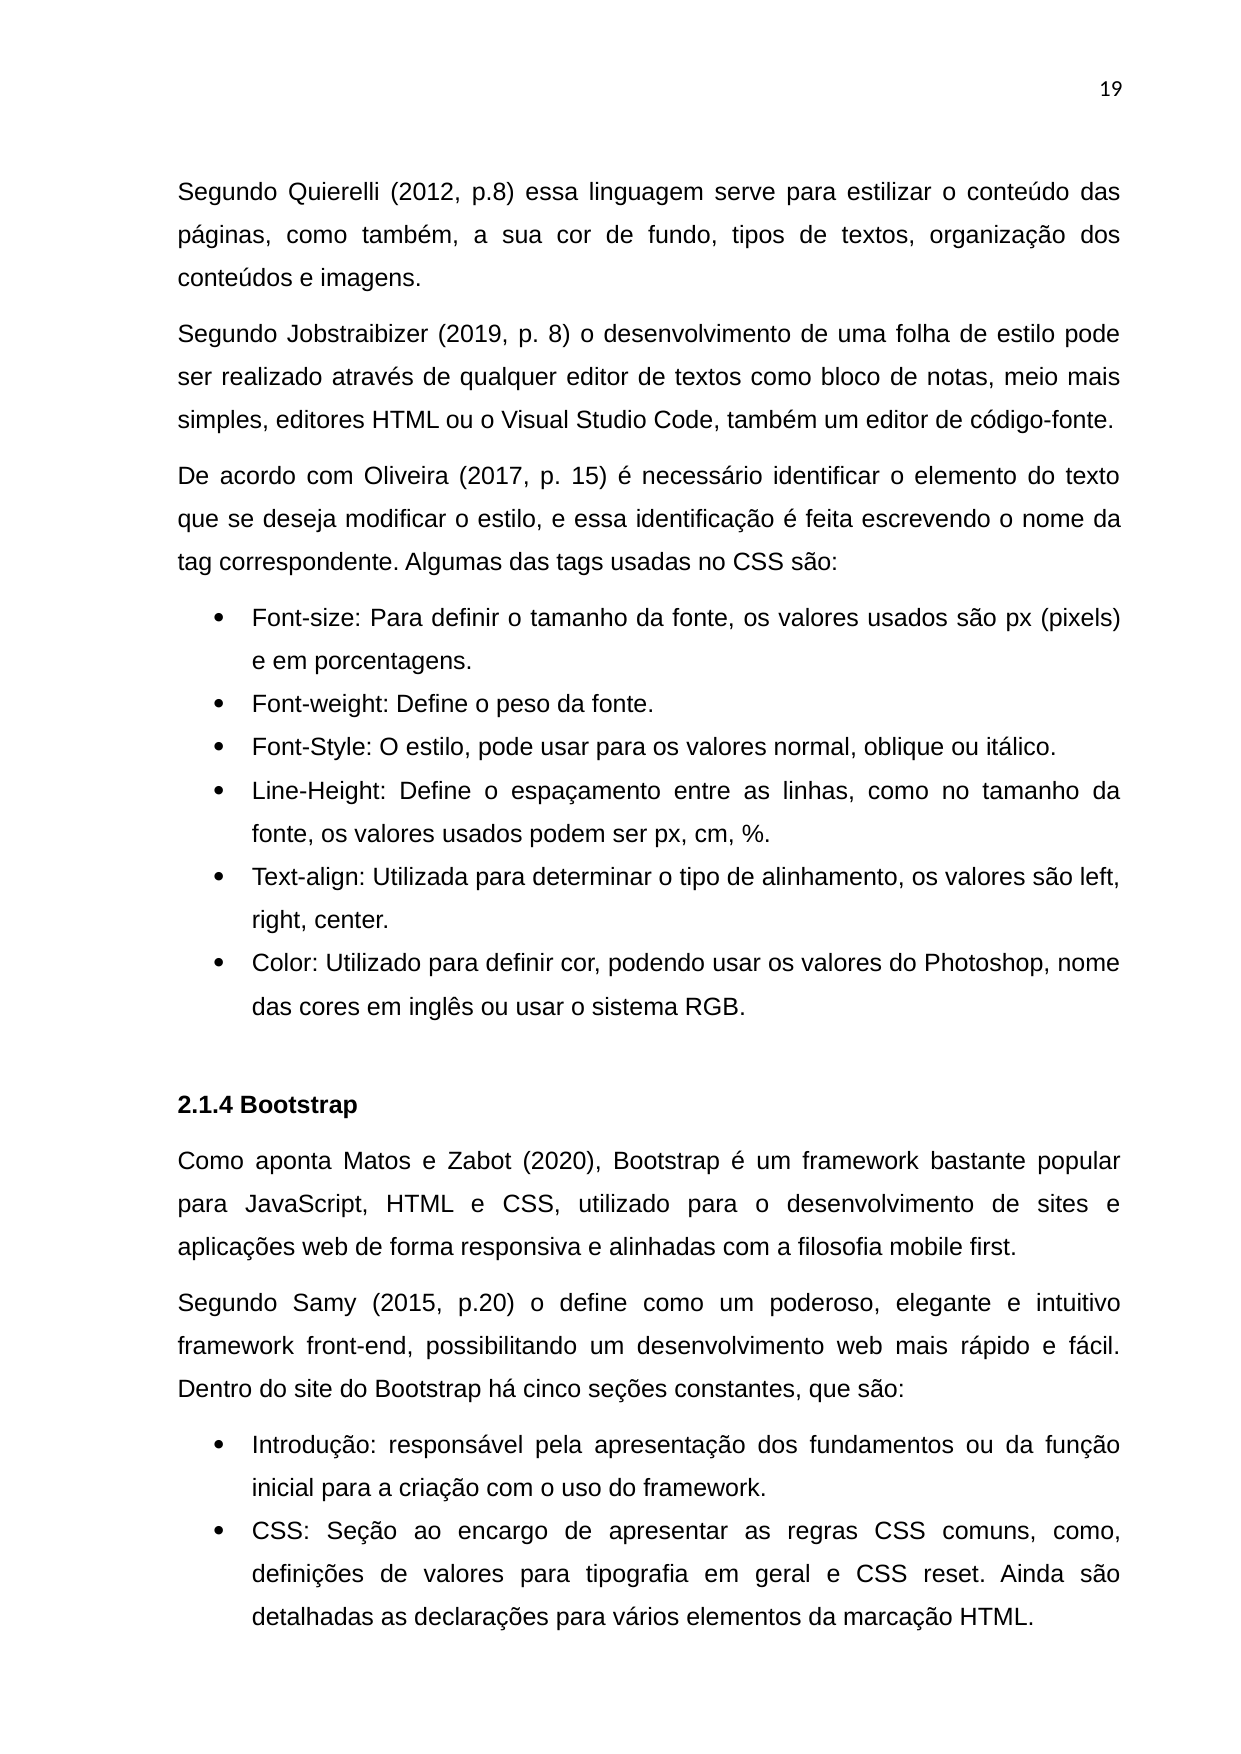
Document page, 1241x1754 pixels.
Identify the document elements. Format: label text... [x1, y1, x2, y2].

list Introdução: responsável pela apresentação dos fundamentos ou da função inicial para a criação com o uso do framework. [214, 1430, 1122, 1502]
list Font-size: Para definir o tamanho da fonte, os valores usados são px (pixels) e em porcentagens. [214, 603, 1122, 675]
list CSS: Seção ao encargo de apresentar as regras CSS comuns, como, definições de valores para tipografia em geral e CSS reset. Ainda são detalhadas as declarações para vários elementos da marcação HTML. [214, 1516, 1122, 1631]
text Como aponta Matos e Zabot (2020), Bootstrap é um framework bastante popular para JavaScript, HTML e CSS, utilizado para o desenvolvimento de sites e aplicações web de forma responsiva e alinhadas com a filosofia mobile first. [177, 1146, 1122, 1261]
subtitle 2.1.4 Bootstrap [177, 1090, 1122, 1119]
list Color: Utilizado para definir cor, podendo usar os valores do Photoshop, nome das cores em inglês ou usar o sistema RGB. [214, 948, 1122, 1020]
list Text-align: Utilizada para determinar o tipo de alinhamento, os valores são left, right, center. [214, 862, 1122, 934]
list Font-weight: Define o peso da fonte. [214, 689, 1122, 718]
text Segundo Samy (2015, p.20) o define como um poderoso, elegante e intuitivo framework front-end, possibilitando um desenvolvimento web mais rápido e fácil. Dentro do site do Bootstrap há cinco seções constantes, que são: [177, 1288, 1122, 1403]
text Segundo Quierelli (2012, p.8) essa linguagem serve para estilizar o conteúdo das páginas, como também, a sua cor de fundo, tipos de textos, organização dos conteúdos e imagens. [177, 177, 1122, 292]
list Line-Height: Define o espaçamento entre as linhas, como no tamanho da fonte, os valores usados podem ser px, cm, %. [214, 776, 1122, 848]
text De acordo com Oliveira (2017, p. 15) é necessário identificar o elemento do texto que se deseja modificar o estilo, e essa identificação é feita escrevendo o nome da tag correspondente. Algumas das tags usadas no CSS são: [177, 461, 1122, 576]
text Segundo Jobstraibizer (2019, p. 8) o desenvolvimento de uma folha de estilo pode ser realizado através de qualquer editor de textos como bloco de notas, meio mais simples, editores HTML ou o Visual Studio Code, também um editor de código-fonte. [177, 319, 1122, 434]
list Font-Style: O estilo, pode usar para os valores normal, oblique ou itálico. [214, 732, 1122, 761]
